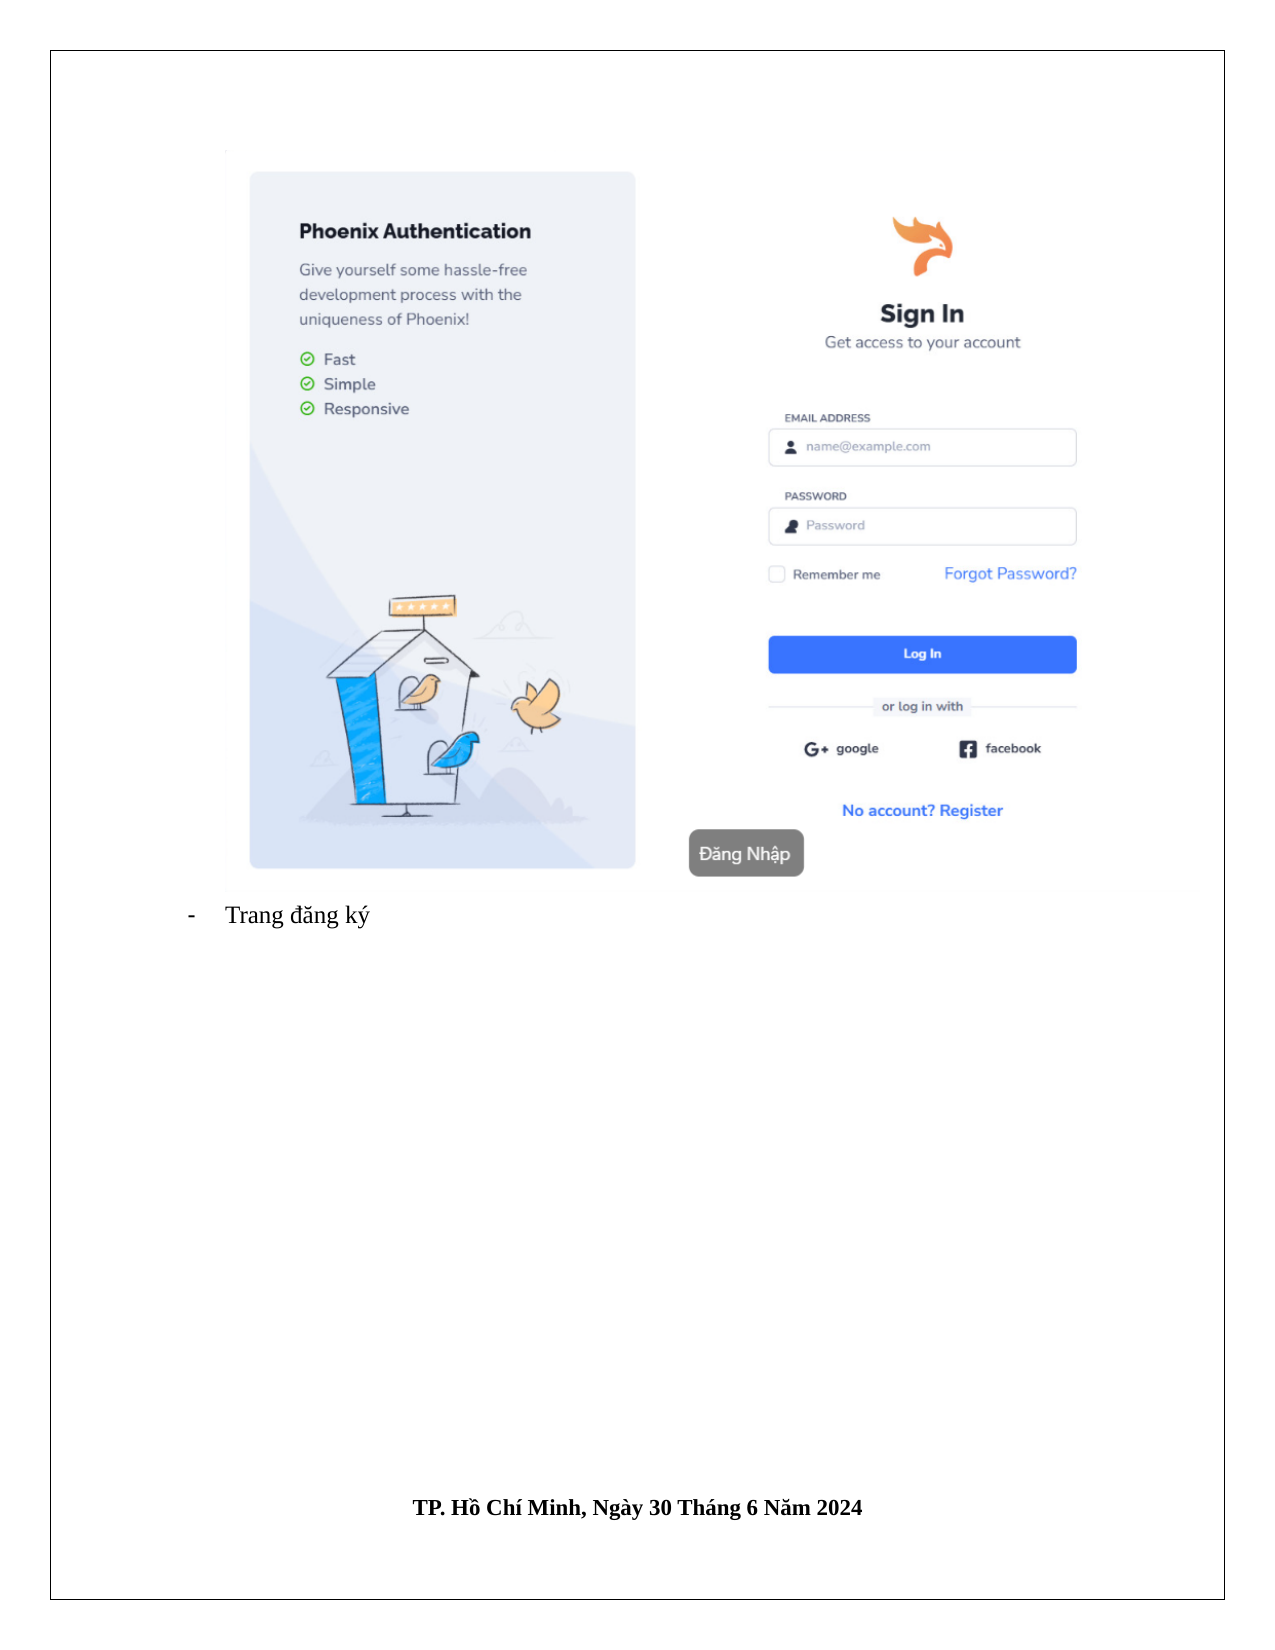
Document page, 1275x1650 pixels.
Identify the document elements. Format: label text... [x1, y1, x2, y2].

picture [225, 150, 1200, 892]
list Trang đăng ký [187, 896, 1125, 930]
